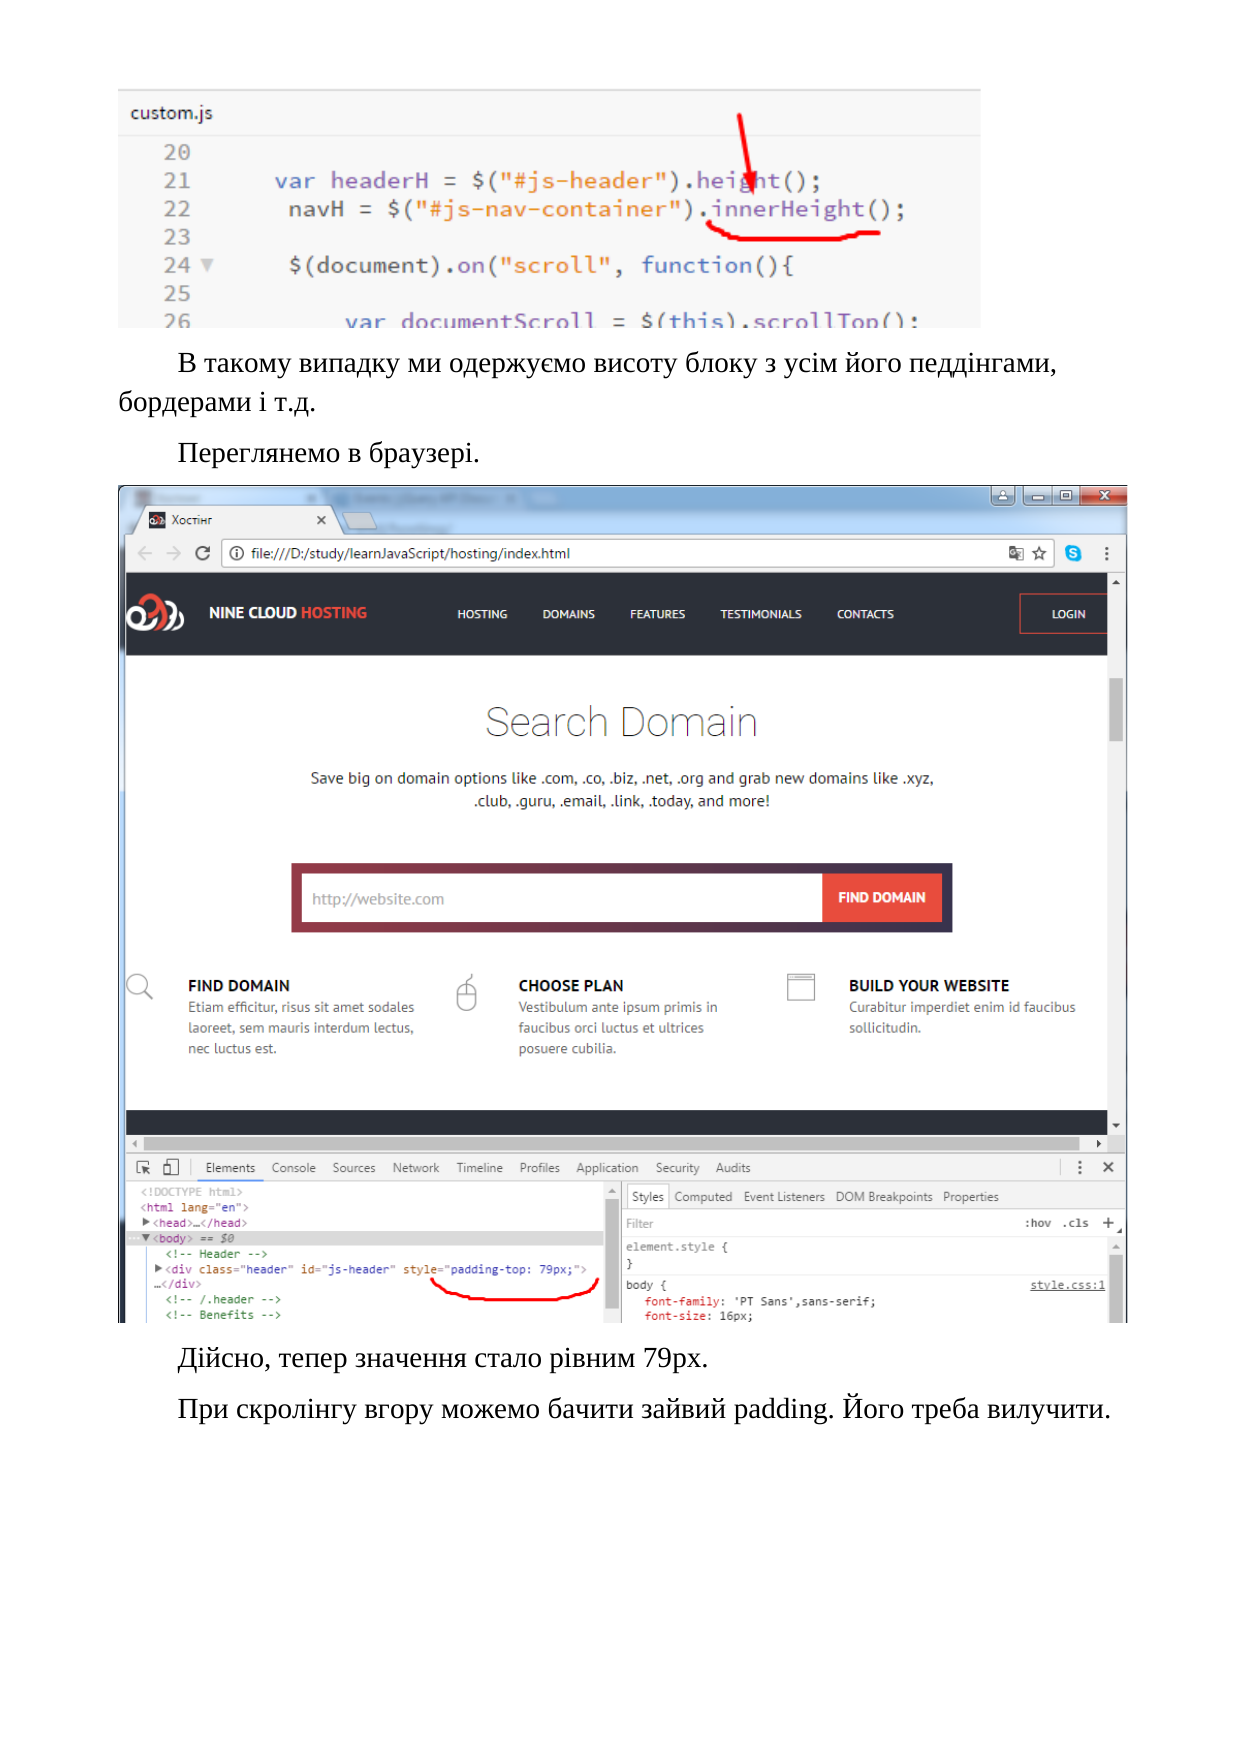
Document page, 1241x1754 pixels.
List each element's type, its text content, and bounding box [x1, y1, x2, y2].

text При скролінгу вгору можемо бачити зайвий padding. Його треба вилучити. [118, 1391, 1152, 1425]
text Дійсно, тепер значення стало рівним 79px. [118, 1340, 1152, 1374]
text В такому випадку ми одержуємо висоту блоку з усім його педдінгами, бордерами і т.д. [118, 345, 1152, 417]
picture [118, 88, 981, 328]
picture [118, 485, 1128, 1323]
text Переглянемо в браузері. [118, 435, 1152, 468]
